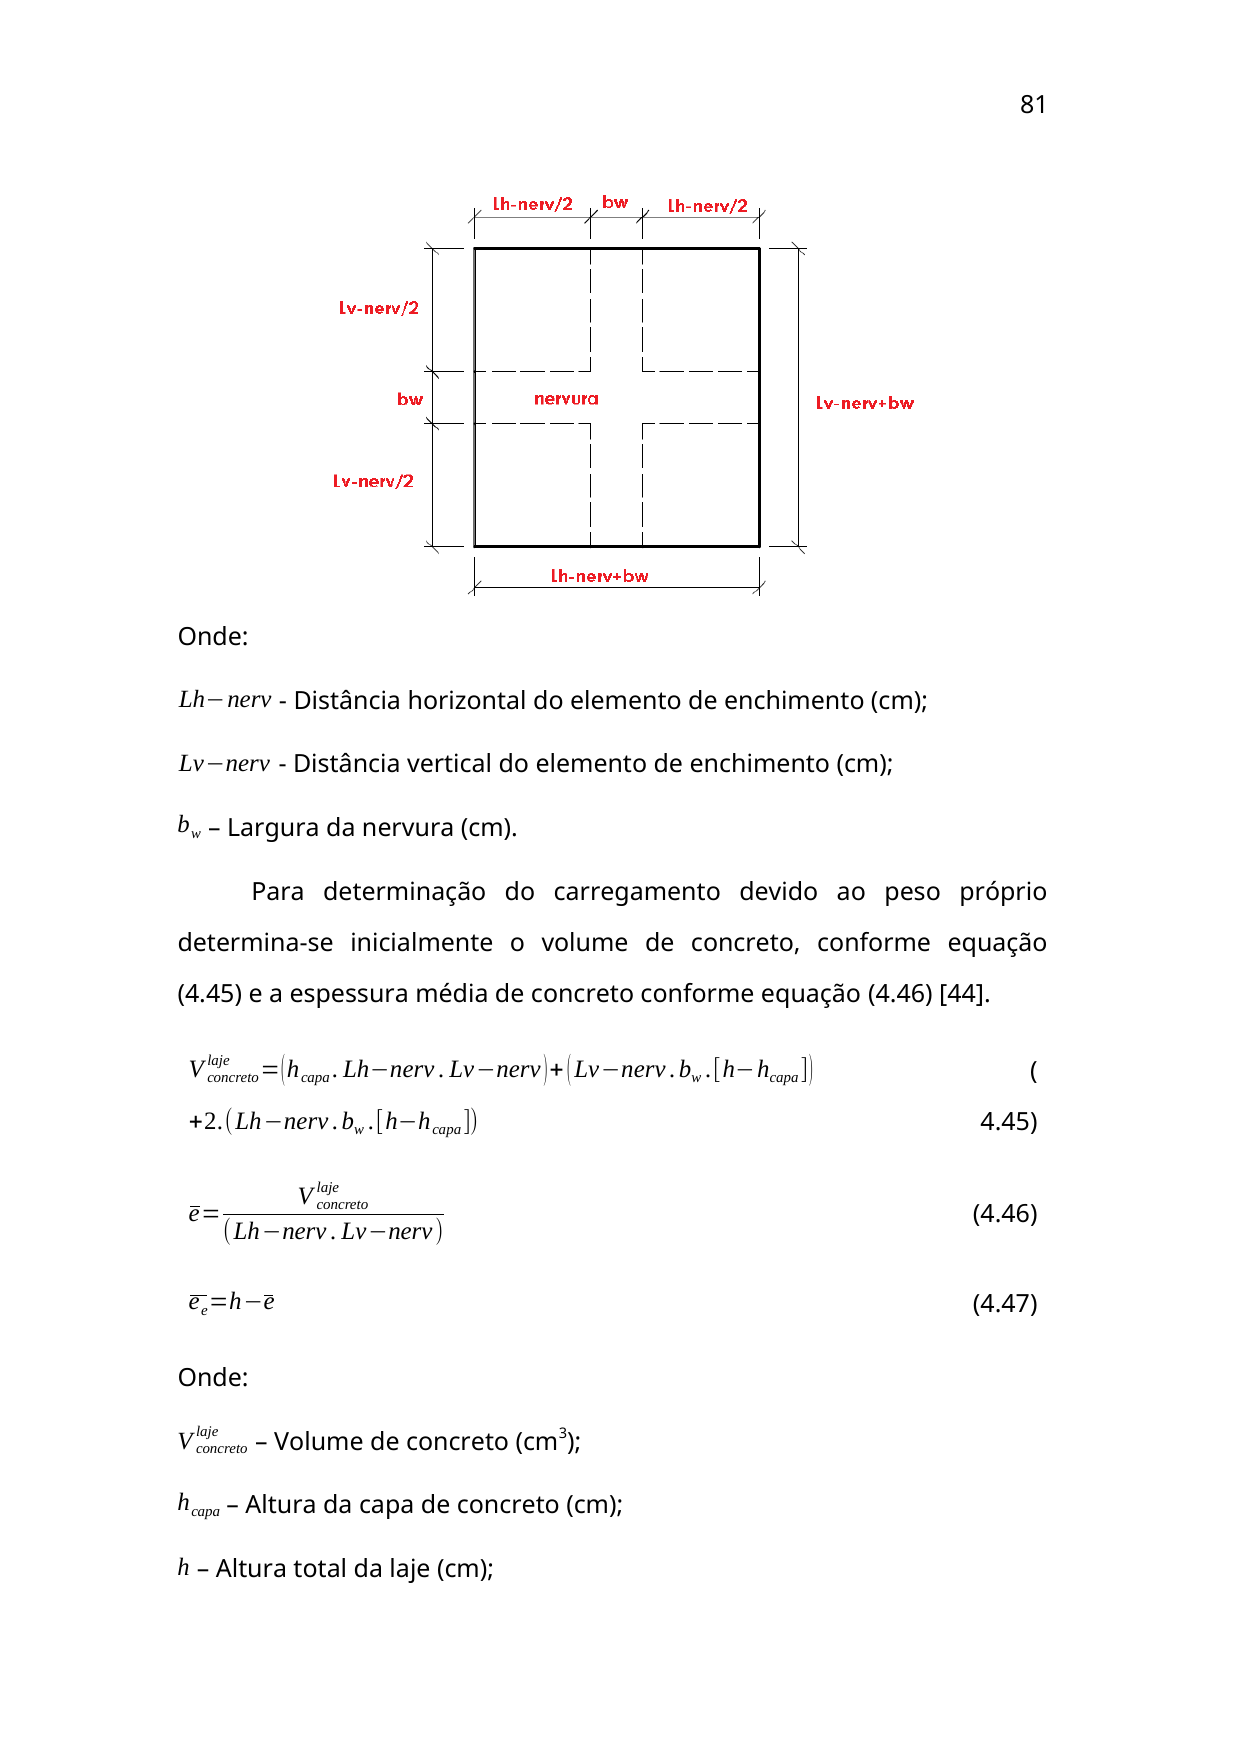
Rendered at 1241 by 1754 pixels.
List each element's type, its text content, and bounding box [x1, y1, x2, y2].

text – Altura da capa de concreto (cm); [177, 1487, 1048, 1521]
text Onde: [177, 1359, 1048, 1393]
table_header [177, 1039, 962, 1166]
table_cell [177, 1166, 861, 1273]
text Para determinação do carregamento devido ao peso próprio determina-se inicialmente o volume de concreto, conforme equação (4.45) e a espessura média de concreto conforme equação (4.46) [44]. [177, 873, 1048, 1009]
table_cell [177, 179, 1048, 606]
text - Distância vertical do elemento de enchimento (cm); [177, 746, 1048, 780]
text – Largura da nervura (cm). [177, 809, 1048, 844]
text - Distância horizontal do elemento de enchimento (cm); [177, 682, 1048, 717]
text – Volume de concreto (cm3); [177, 1423, 1048, 1458]
picture [299, 183, 927, 603]
text Onde: [177, 619, 1048, 653]
table_cell (4.46) [861, 1166, 1048, 1273]
table_header (4.45) [962, 1039, 1048, 1166]
text – Altura total da laje (cm); [177, 1551, 1048, 1585]
table_cell (4.47) [861, 1274, 1048, 1347]
table_cell [177, 1274, 861, 1347]
